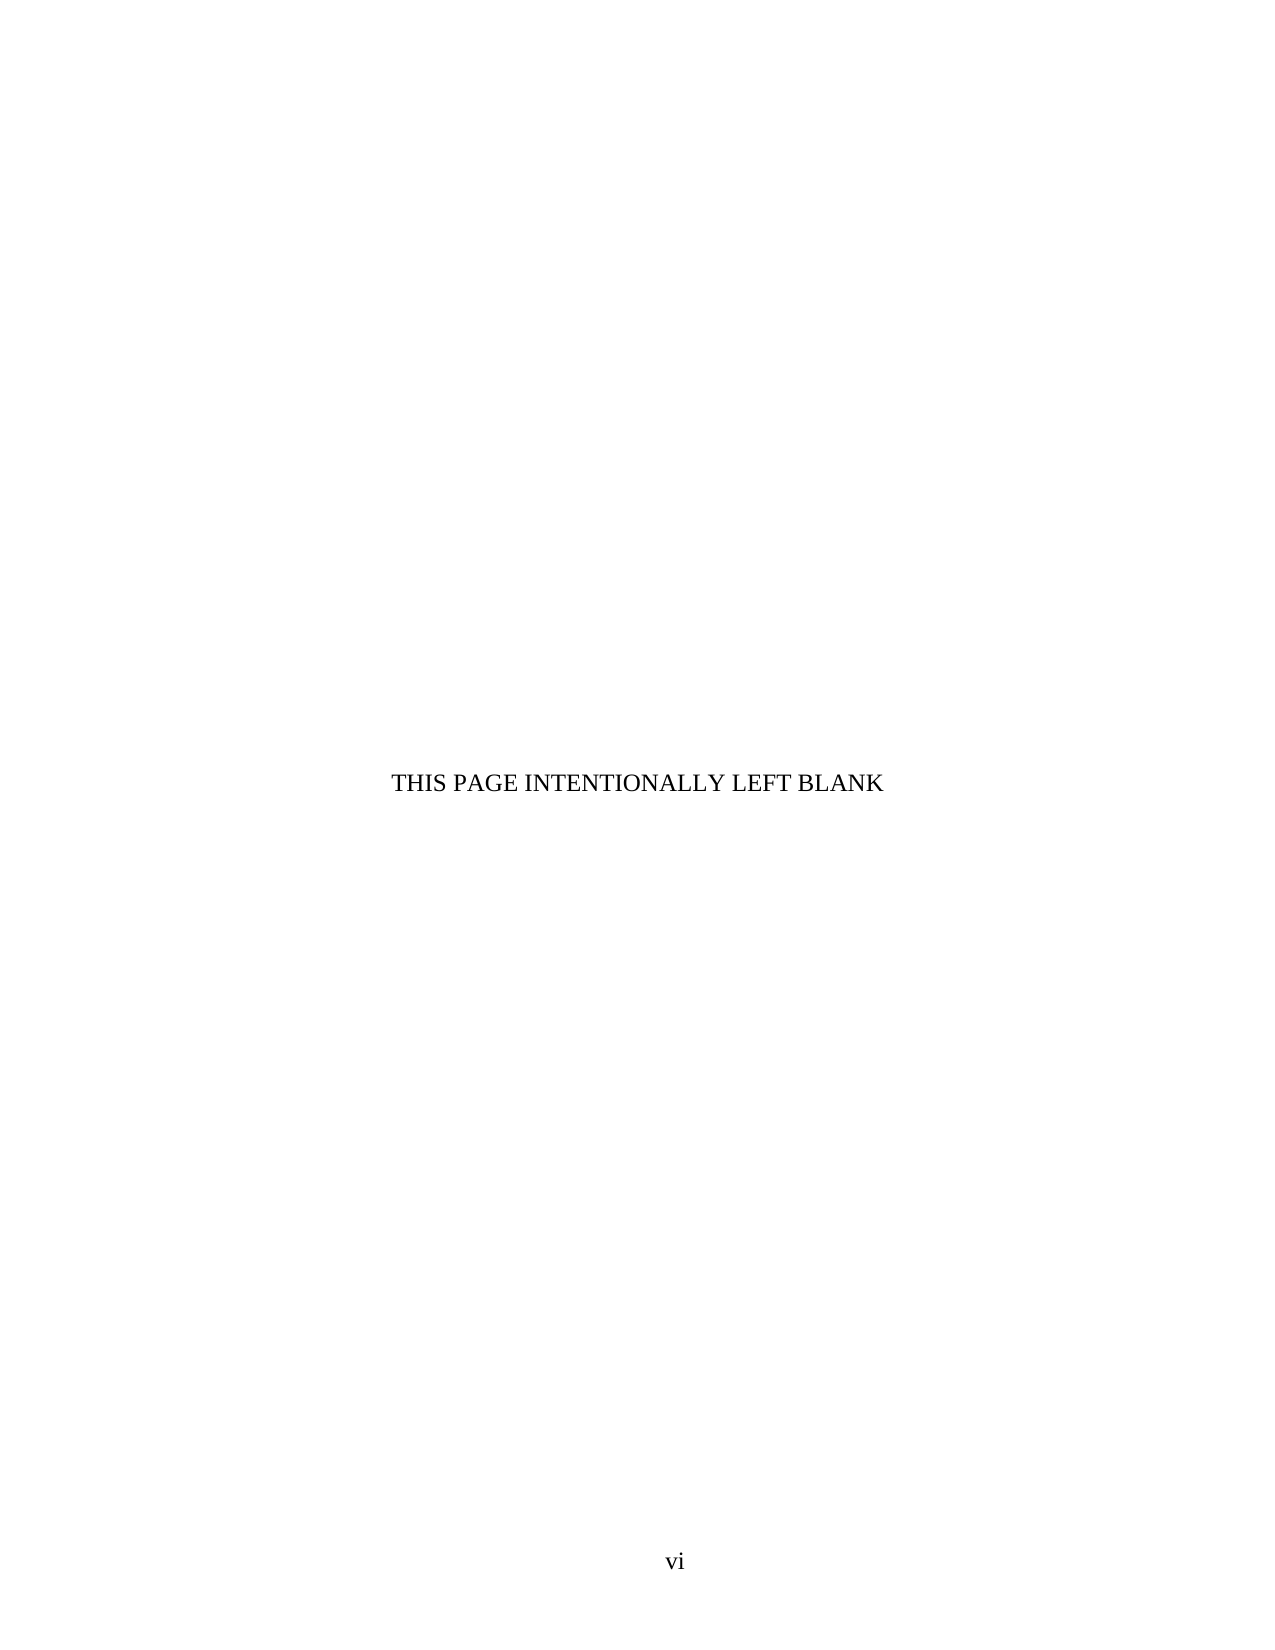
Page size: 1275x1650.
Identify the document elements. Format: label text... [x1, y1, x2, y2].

text This page intentionally left blank [150, 768, 1125, 797]
